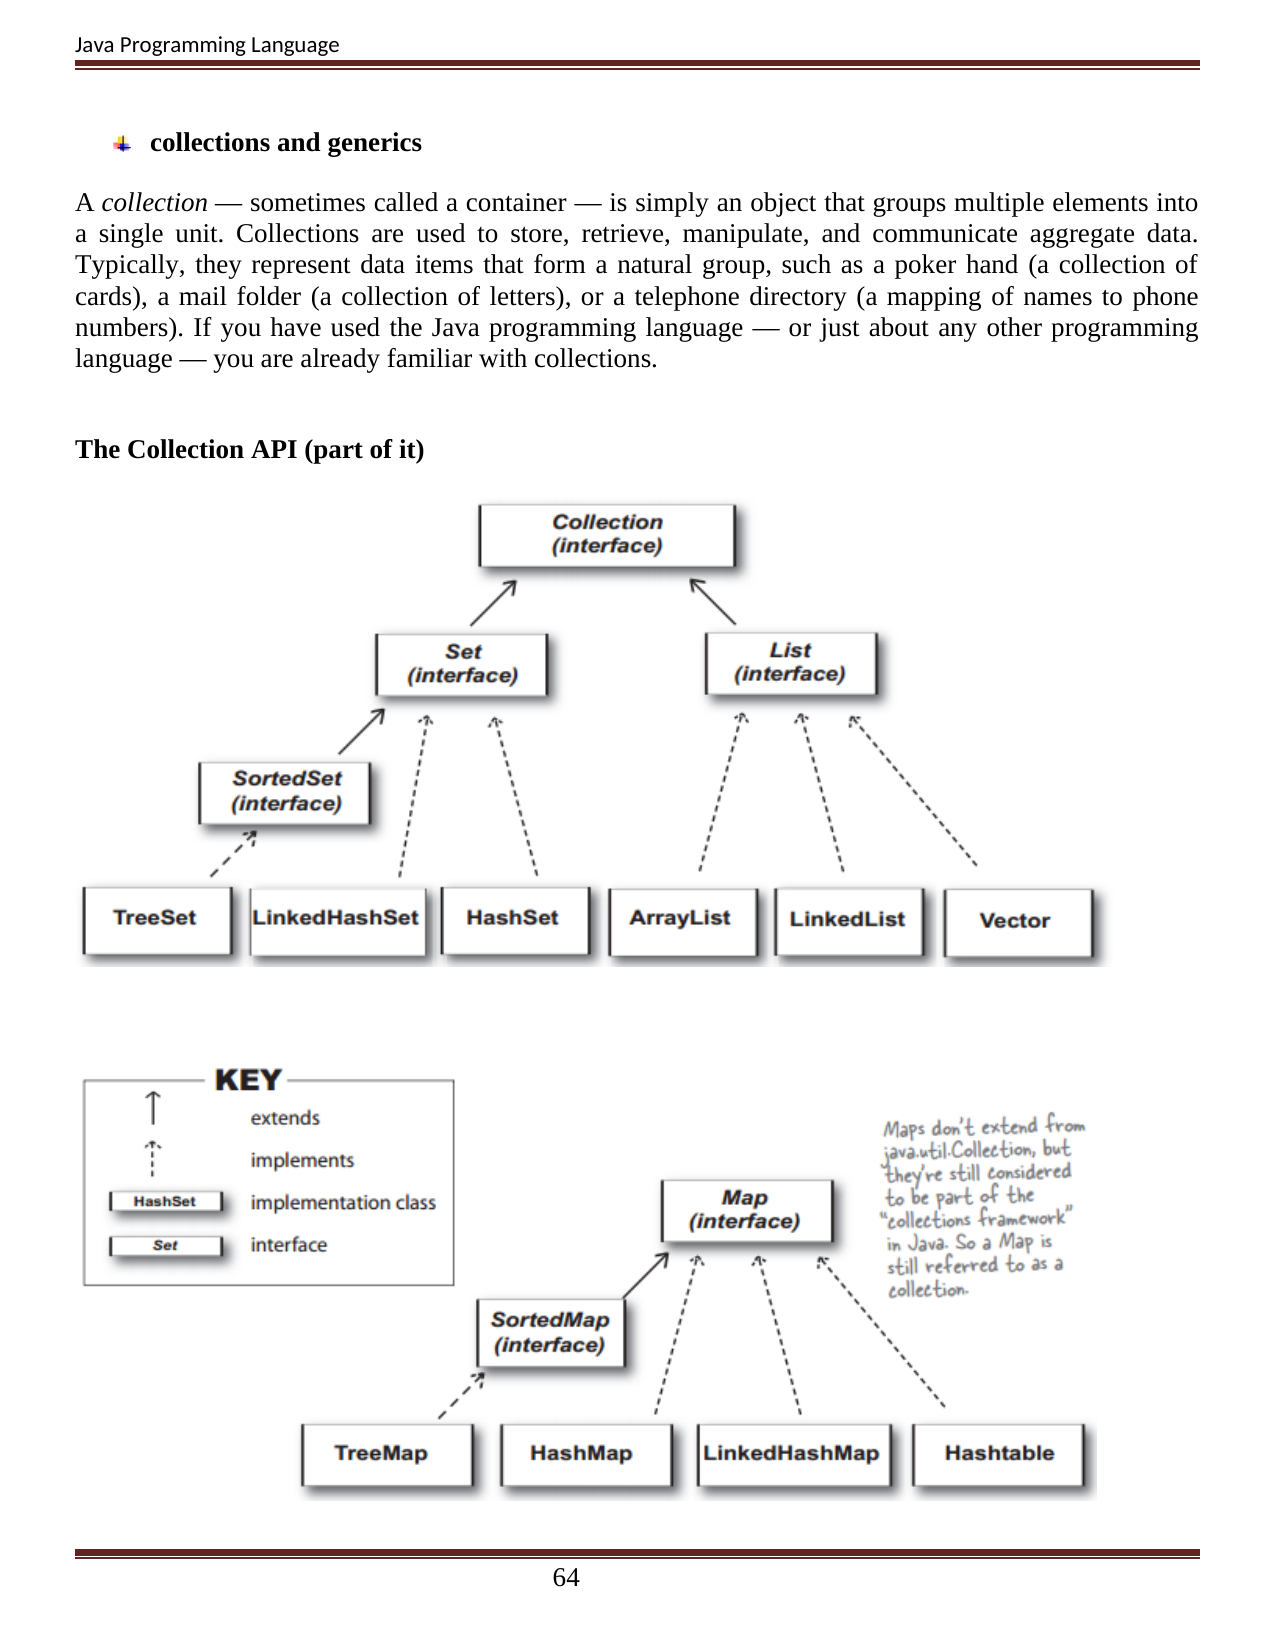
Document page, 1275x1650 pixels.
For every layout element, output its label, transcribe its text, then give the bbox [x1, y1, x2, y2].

picture [75, 1056, 1097, 1501]
picture [113, 134, 131, 152]
list collections and generics [112, 126, 1200, 157]
text A collection — sometimes called a container — is simply an object that groups multiple elements into a single unit. Collections are used to store, retrieve, manipulate, and communicate aggregate data. Typically, they represent data items that form a natural group, such as a poker hand (a collection of cards), a mail folder (a collection of letters), or a telephone directory (a mapping of names to phone numbers). If you have used the Java programming language — or just about any other programming language — you are already familiar with collections. [75, 186, 1200, 373]
picture [75, 498, 1114, 967]
text The Collection API (part of it) [75, 433, 1200, 464]
